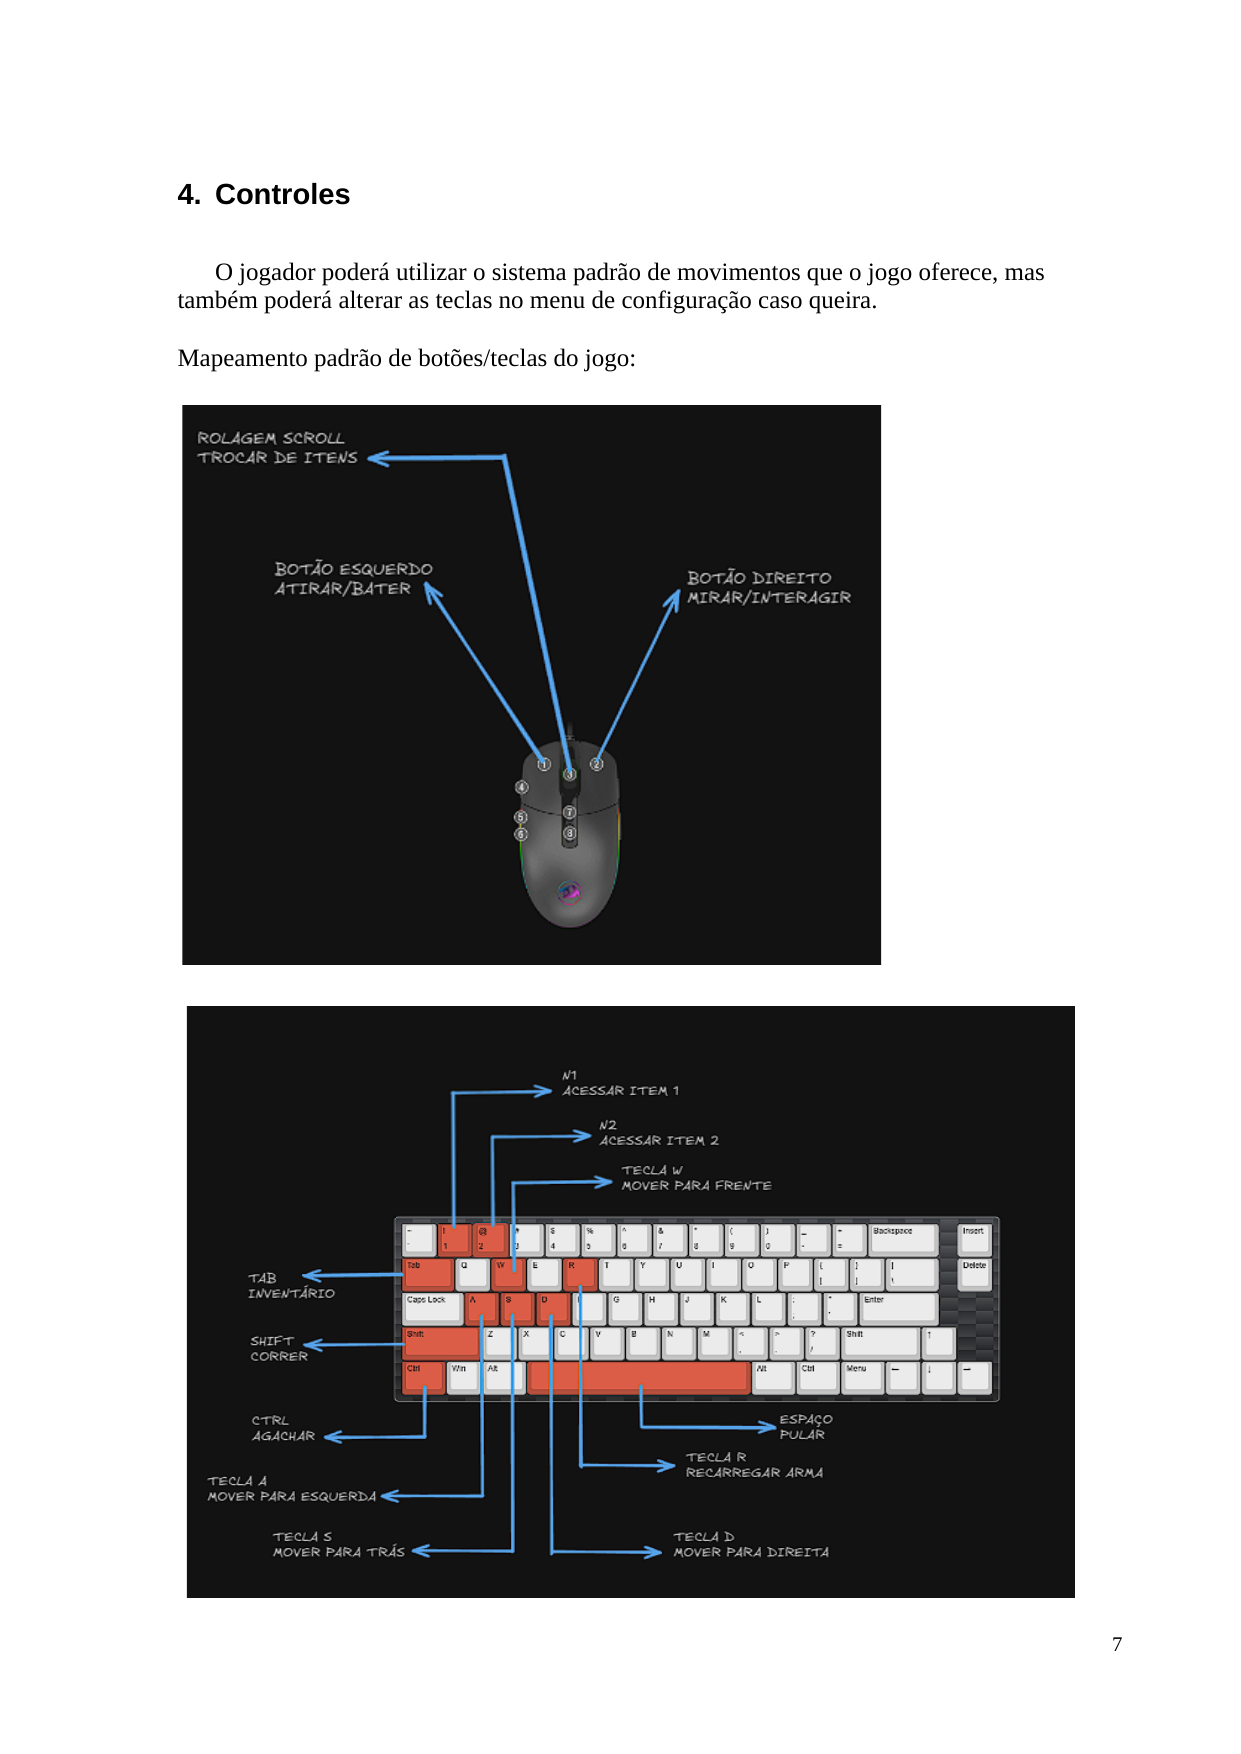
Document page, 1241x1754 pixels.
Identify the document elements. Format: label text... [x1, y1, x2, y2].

text Mapeamento padrão de botões/teclas do jogo: [177, 343, 1122, 372]
text O jogador poderá utilizar o sistema padrão de movimentos que o jogo oferece, mas também poderá alterar as teclas no menu de configuração caso queira. [177, 257, 1122, 314]
picture [186, 1006, 1075, 1598]
subtitle Controles [177, 177, 1122, 211]
picture [182, 405, 882, 965]
